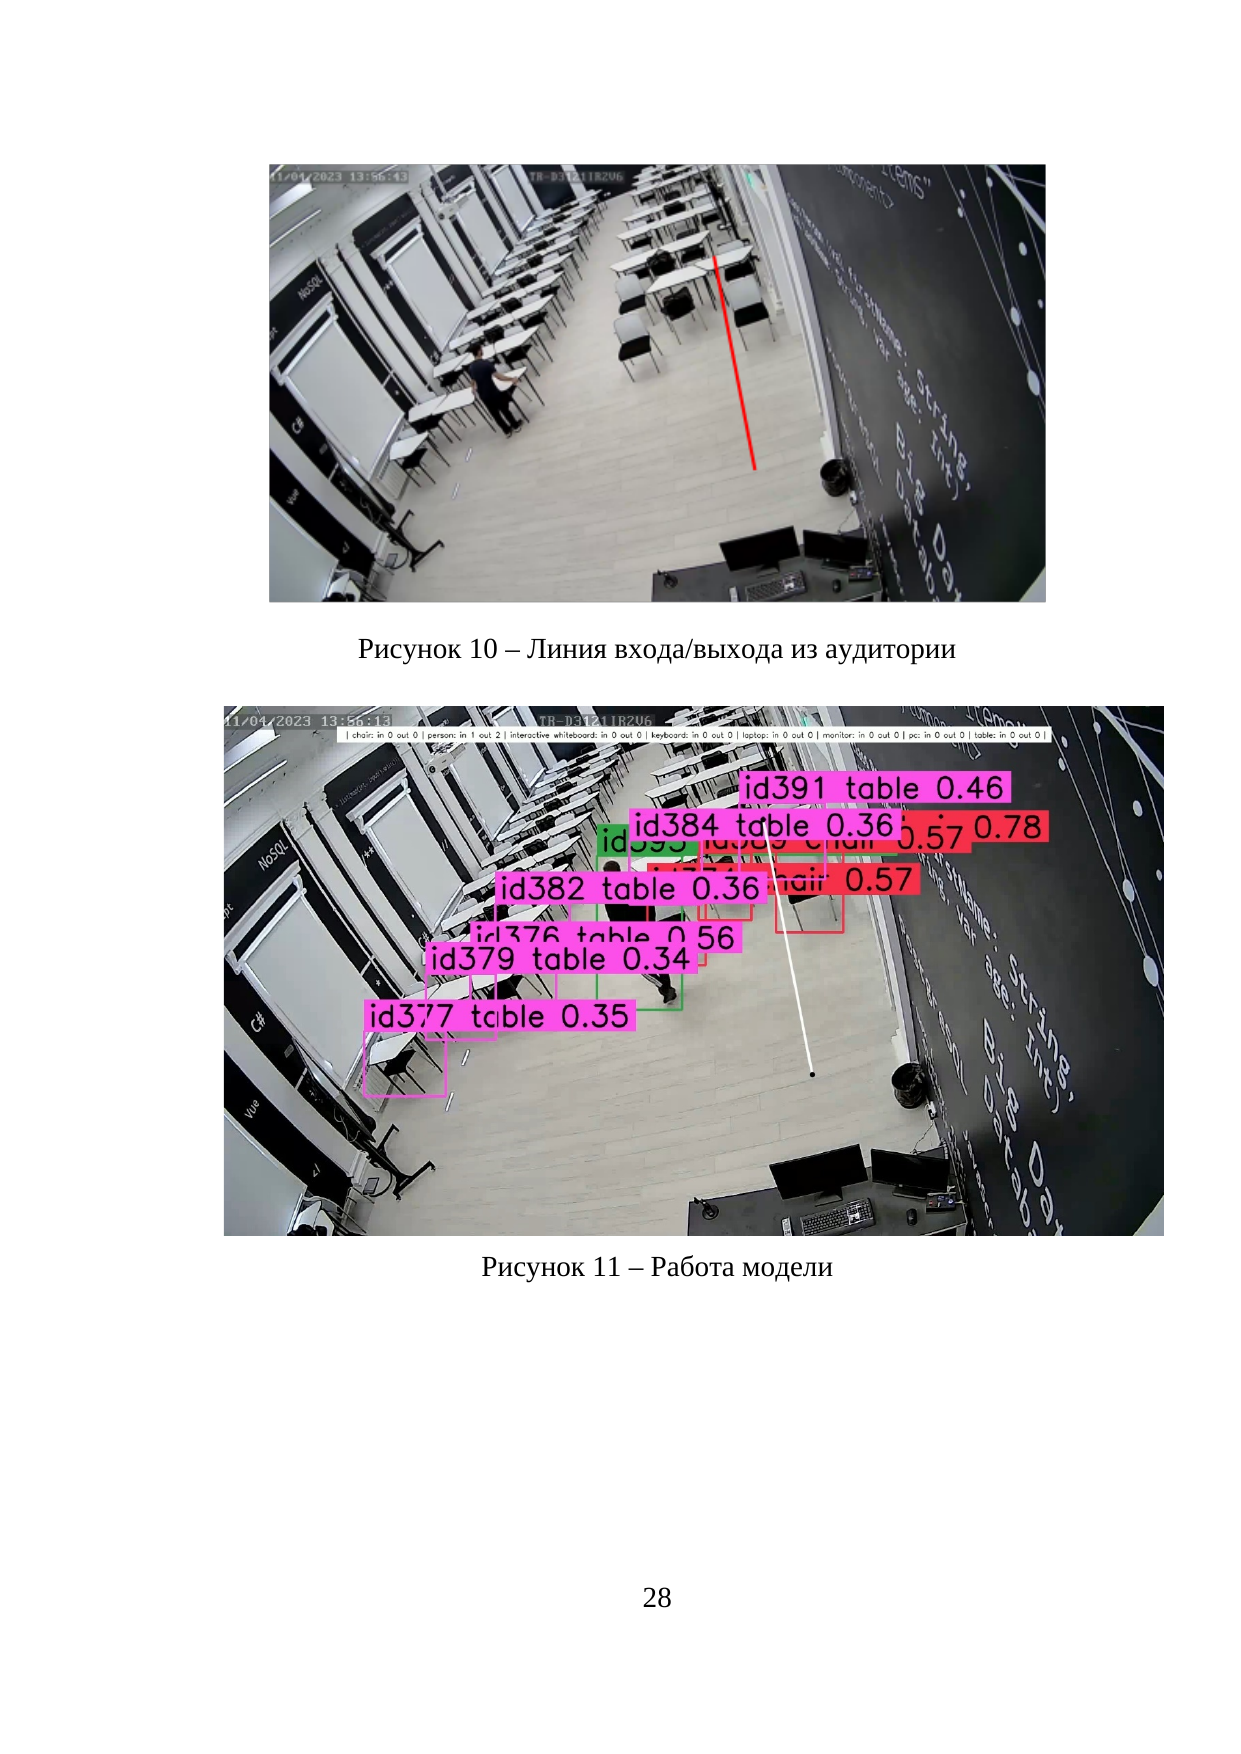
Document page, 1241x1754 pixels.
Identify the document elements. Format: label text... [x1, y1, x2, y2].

picture [223, 706, 1164, 1236]
text Рисунок 10 – Линия входа/выхода из аудитории [150, 631, 1090, 665]
text Рисунок 11 – Работа модели [150, 1249, 1090, 1283]
picture [254, 150, 1060, 618]
